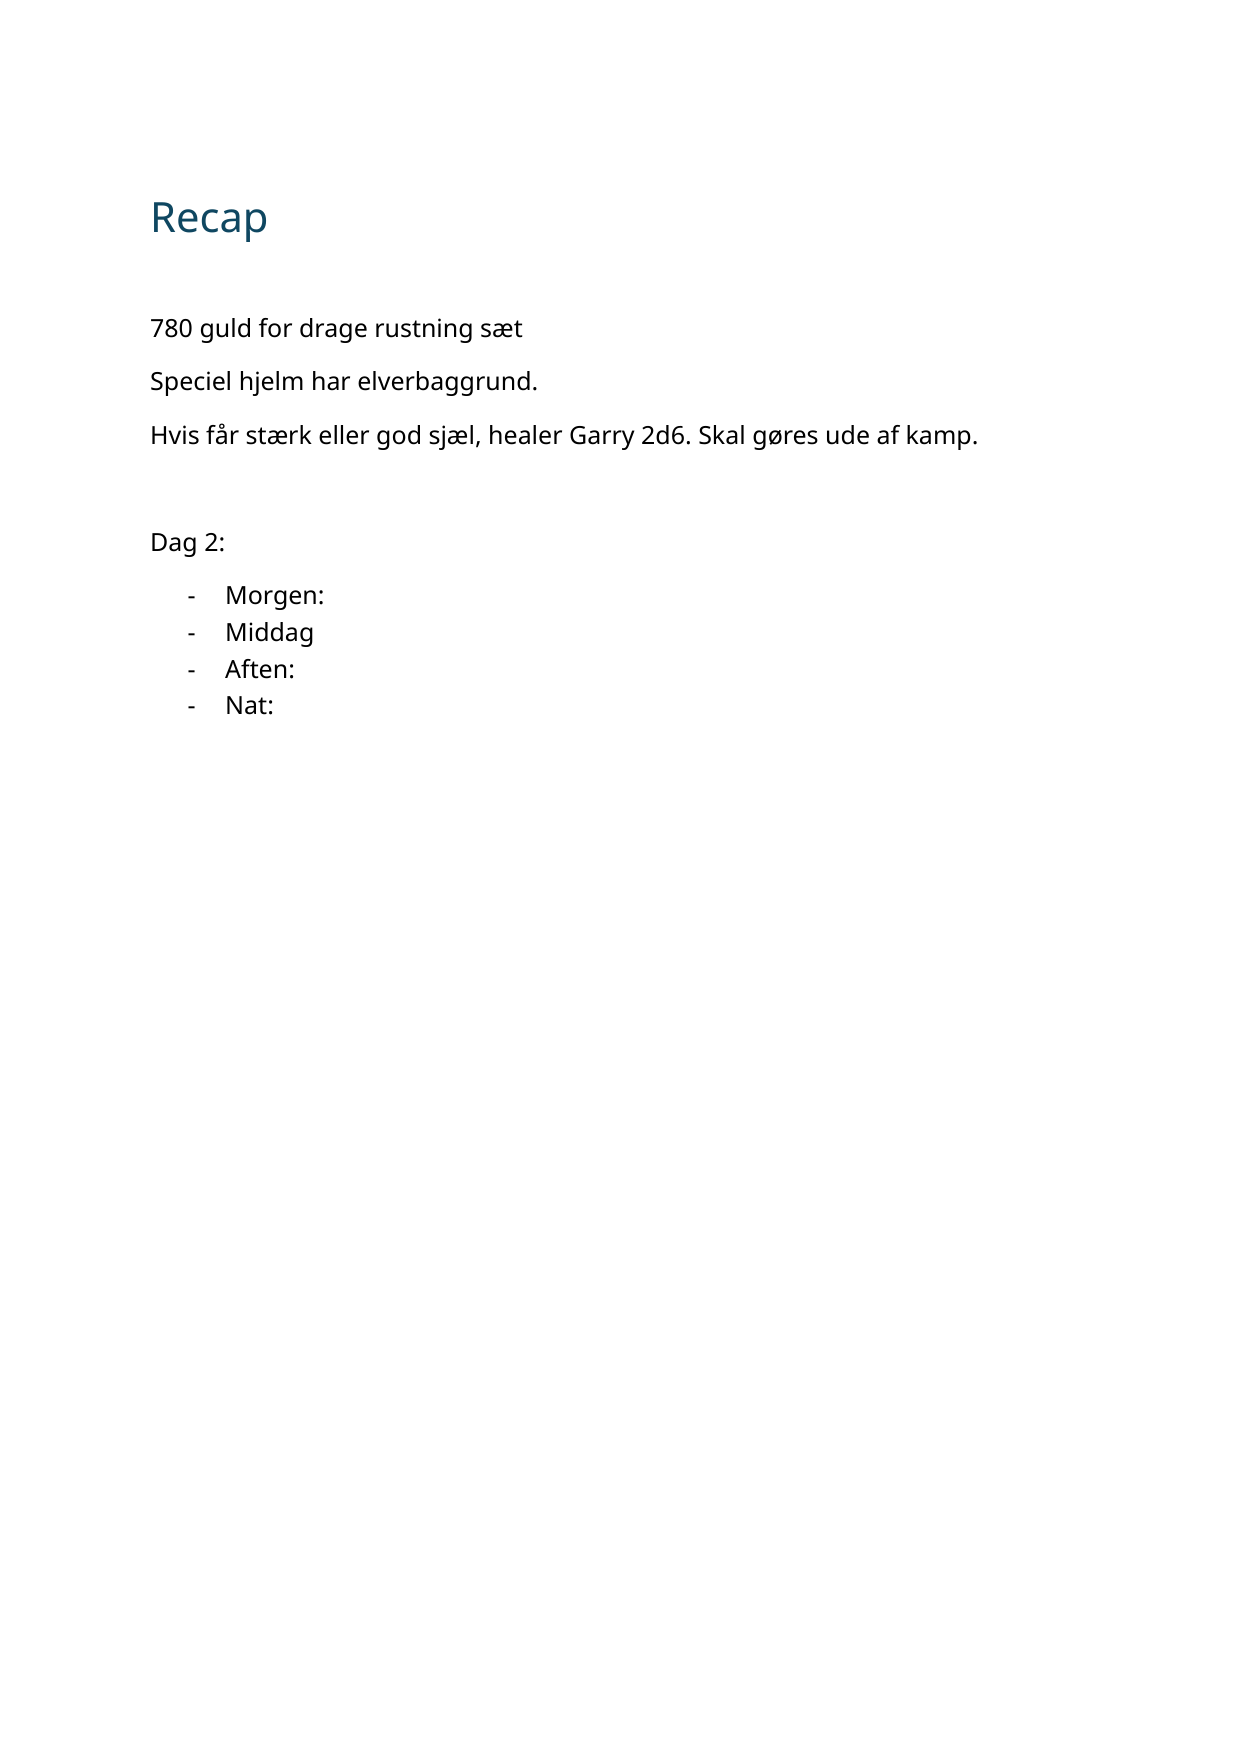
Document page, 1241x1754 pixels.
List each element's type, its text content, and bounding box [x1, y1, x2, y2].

list Middag [187, 614, 1090, 648]
text Hvis får stærk eller god sjæl, healer Garry 2d6. Skal gøres ude af kamp. [150, 417, 1090, 451]
subtitle Recap [150, 187, 1090, 244]
text Speciel hjelm har elverbaggrund. [150, 364, 1090, 398]
list Nat: [187, 688, 1090, 722]
list Morgen: [187, 578, 1090, 612]
text Dag 2: [150, 524, 1090, 558]
list Aften: [187, 651, 1090, 685]
text 780 guld for drage rustning sæt [150, 311, 1090, 344]
